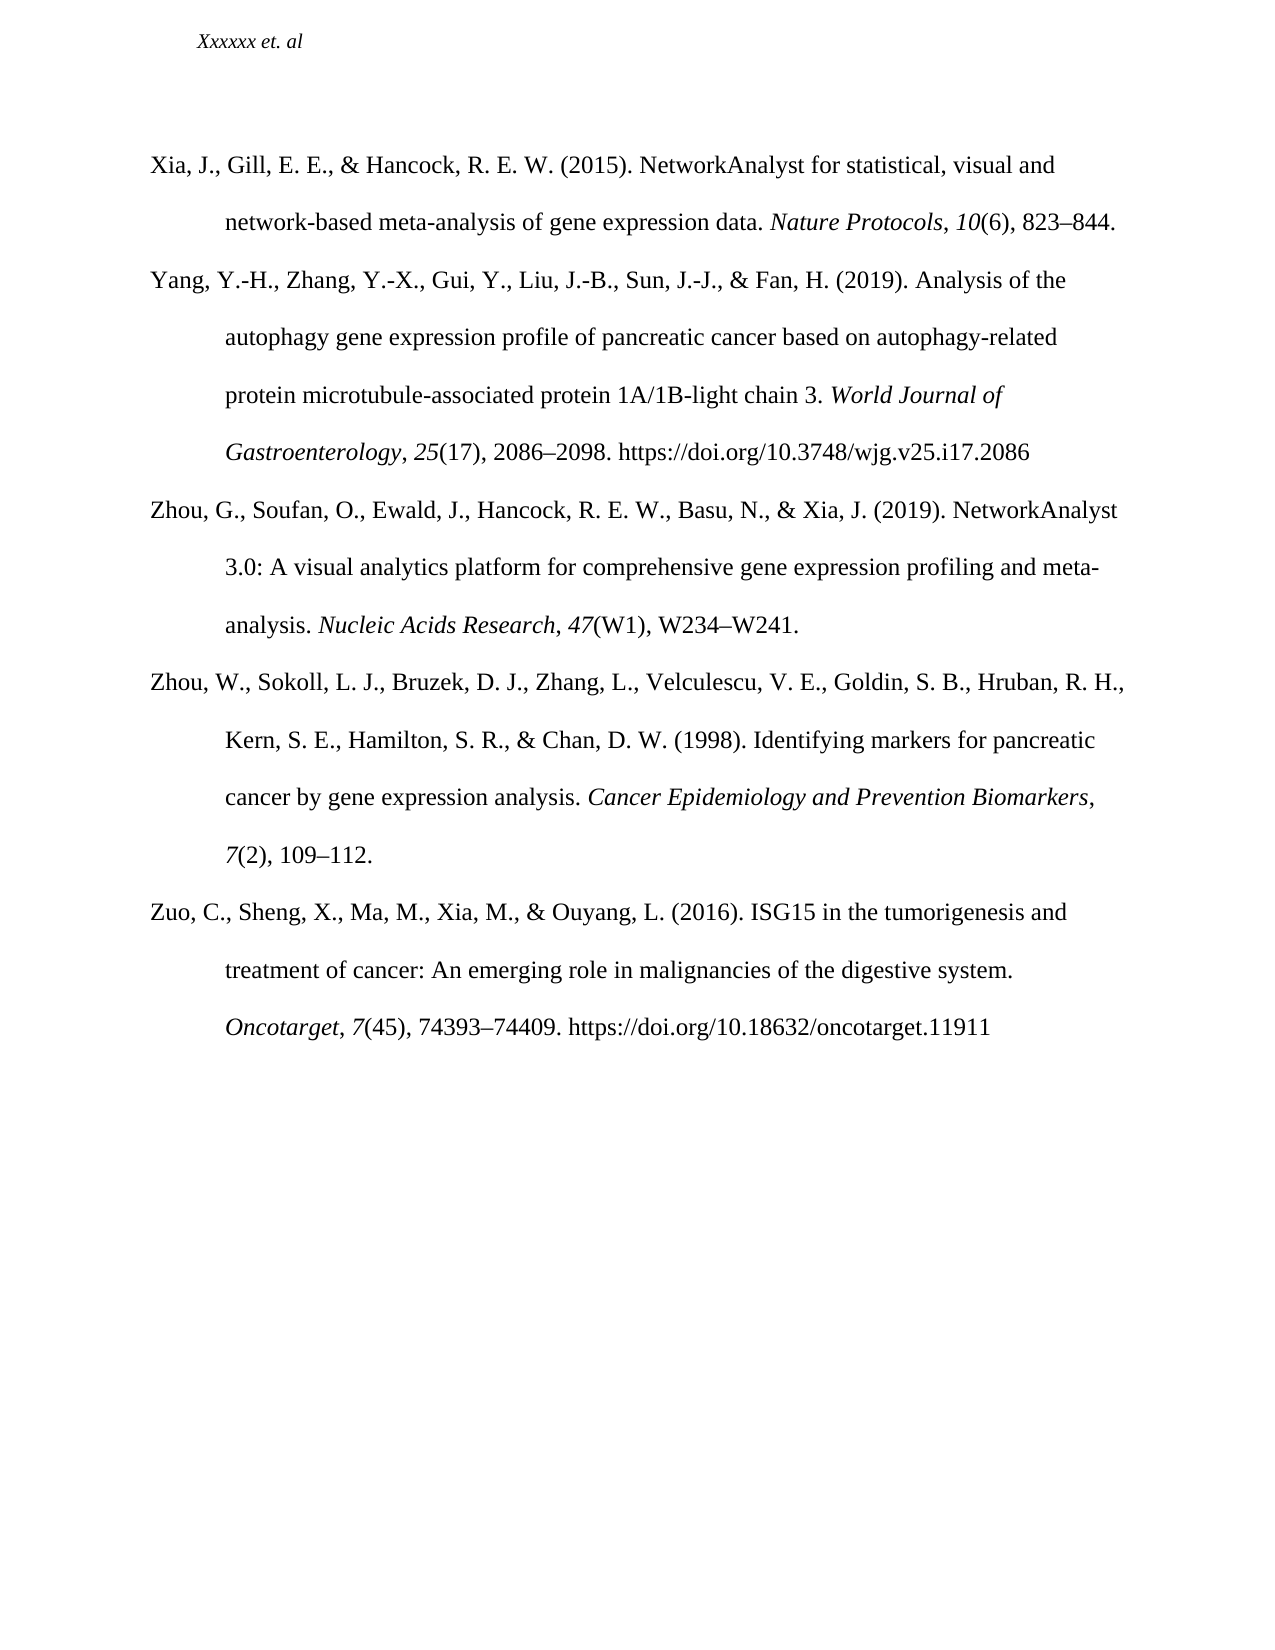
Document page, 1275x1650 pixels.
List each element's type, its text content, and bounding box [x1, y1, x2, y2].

text Zhou, G., Soufan, O., Ewald, J., Hancock, R. E. W., Basu, N., & Xia, J. (2019). NetworkAnalyst 3.0: A visual analytics platform for comprehensive gene expression profiling and meta-analysis. Nucleic Acids Research, 47(W1), W234–W241. [150, 495, 1125, 639]
text Zhou, W., Sokoll, L. J., Bruzek, D. J., Zhang, L., Velculescu, V. E., Goldin, S. B., Hruban, R. H., Kern, S. E., Hamilton, S. R., & Chan, D. W. (1998). Identifying markers for pancreatic cancer by gene expression analysis. Cancer Epidemiology and Prevention Biomarkers, 7(2), 109–112. [150, 667, 1125, 869]
text Zuo, C., Sheng, X., Ma, M., Xia, M., & Ouyang, L. (2016). ISG15 in the tumorigenesis and treatment of cancer: An emerging role in malignancies of the digestive system. Oncotarget, 7(45), 74393–74409. https://doi.org/10.18632/oncotarget.11911 [150, 897, 1125, 1041]
text Xia, J., Gill, E. E., & Hancock, R. E. W. (2015). NetworkAnalyst for statistical, visual and network-based meta-analysis of gene expression data. Nature Protocols, 10(6), 823–844. [150, 150, 1125, 236]
text Yang, Y.-H., Zhang, Y.-X., Gui, Y., Liu, J.-B., Sun, J.-J., & Fan, H. (2019). Analysis of the autophagy gene expression profile of pancreatic cancer based on autophagy-related protein microtubule-associated protein 1A/1B-light chain 3. World Journal of Gastroenterology, 25(17), 2086–2098. https://doi.org/10.3748/wjg.v25.i17.2086 [150, 265, 1125, 466]
